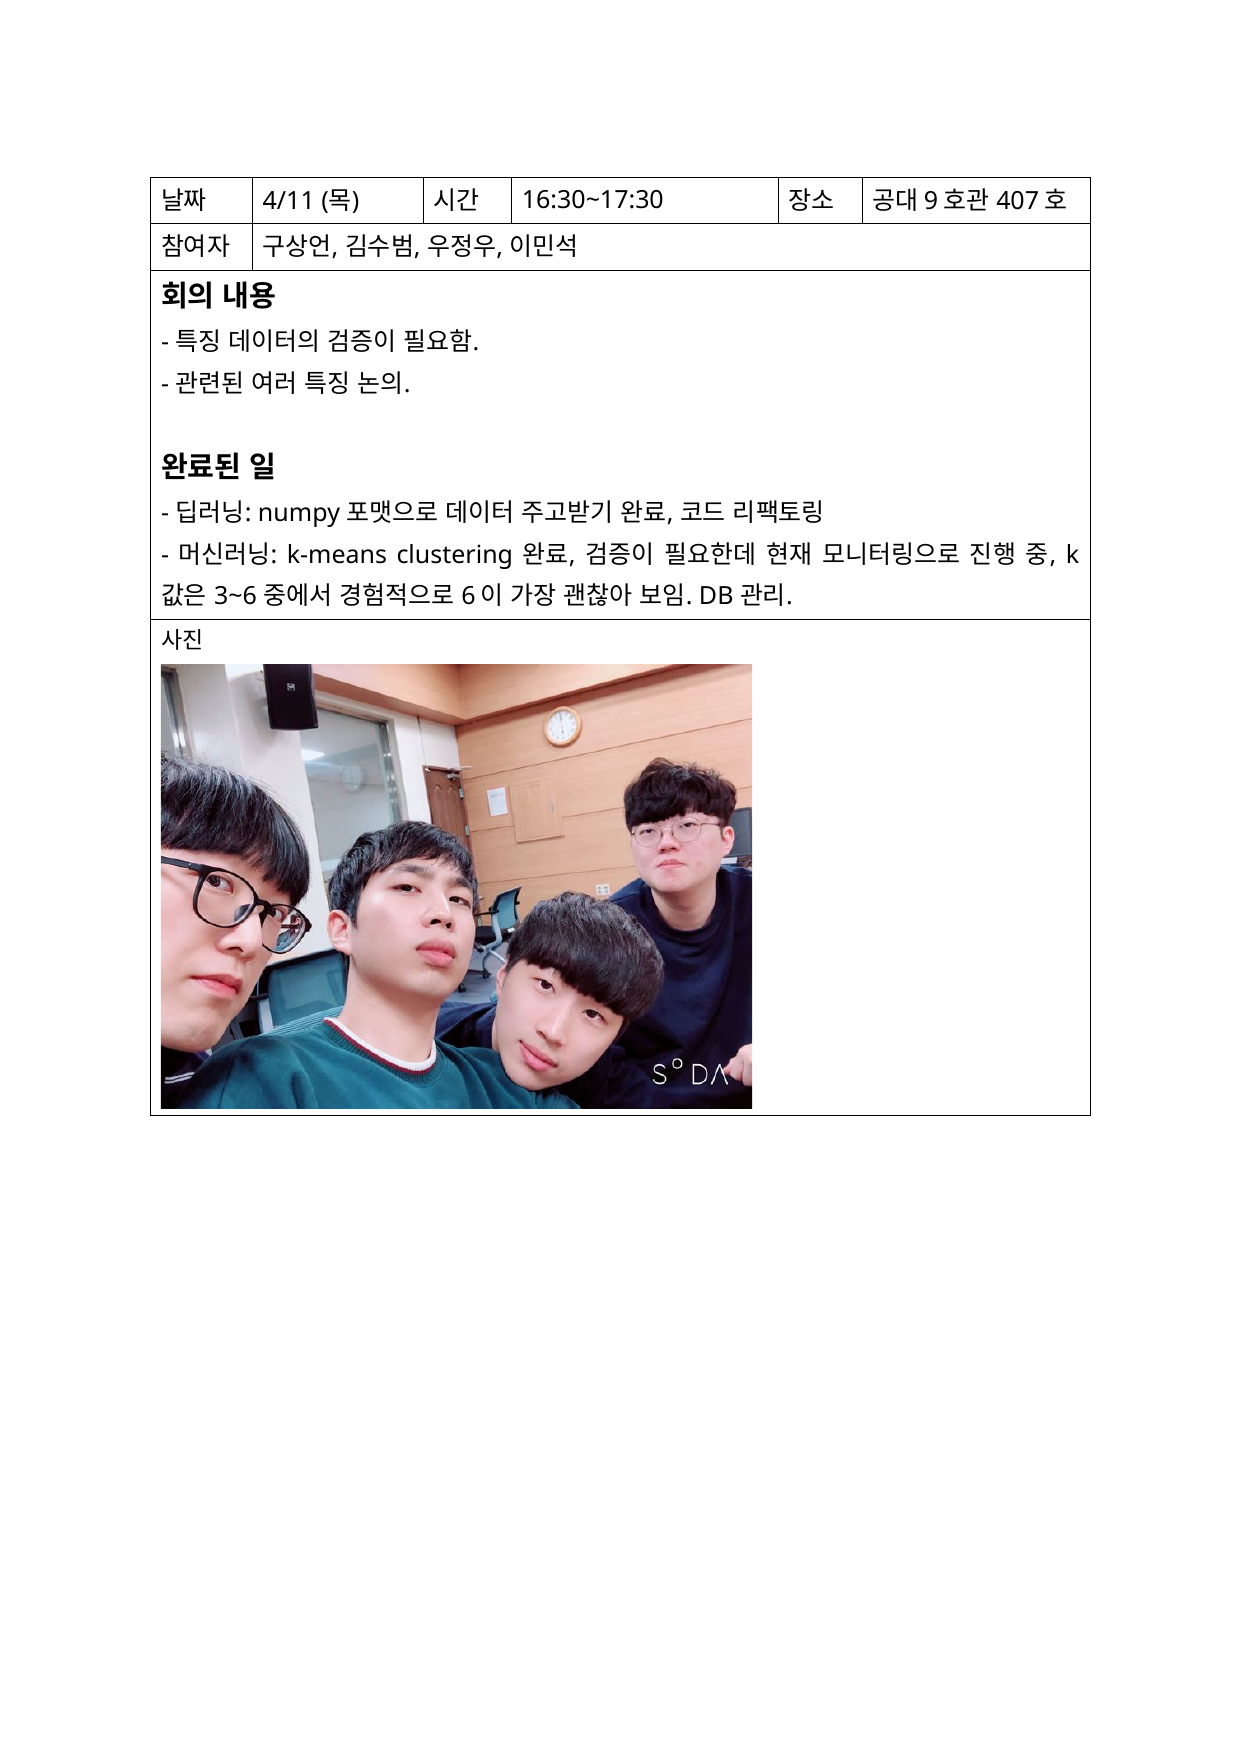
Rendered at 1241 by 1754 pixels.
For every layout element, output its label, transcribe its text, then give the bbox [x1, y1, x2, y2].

table_cell [151, 662, 1090, 1115]
table_cell 참여자 [151, 224, 252, 269]
table_header 16:30~17:30 [512, 178, 778, 223]
table_cell 회의 내용 - 특징 데이터의 검증이 필요함. - 관련된 여러 특징 논의. 완료된 일 - 딥러닝: numpy 포맷으로 데이터 주고받기 완료, 코드 리팩토링 - 머신러닝: k-means clustering 완료, 검증이 필요한데 현재 모니터링으로 진행 중, k 값은 3~6 중에서 경험적으로 6이 가장 괜찮아 보임. DB 관리. [151, 271, 1090, 618]
table_header 시간 [424, 178, 511, 223]
table_header 4/11 (목) [253, 178, 423, 223]
picture [160, 664, 753, 1109]
table_header 장소 [779, 178, 862, 223]
table_cell 구상언, 김수범, 우정우, 이민석 [253, 224, 1090, 269]
table_header 날짜 [151, 178, 252, 223]
table_header 공대9호관 407호 [863, 178, 1090, 223]
table_cell 사진 [151, 620, 1090, 662]
